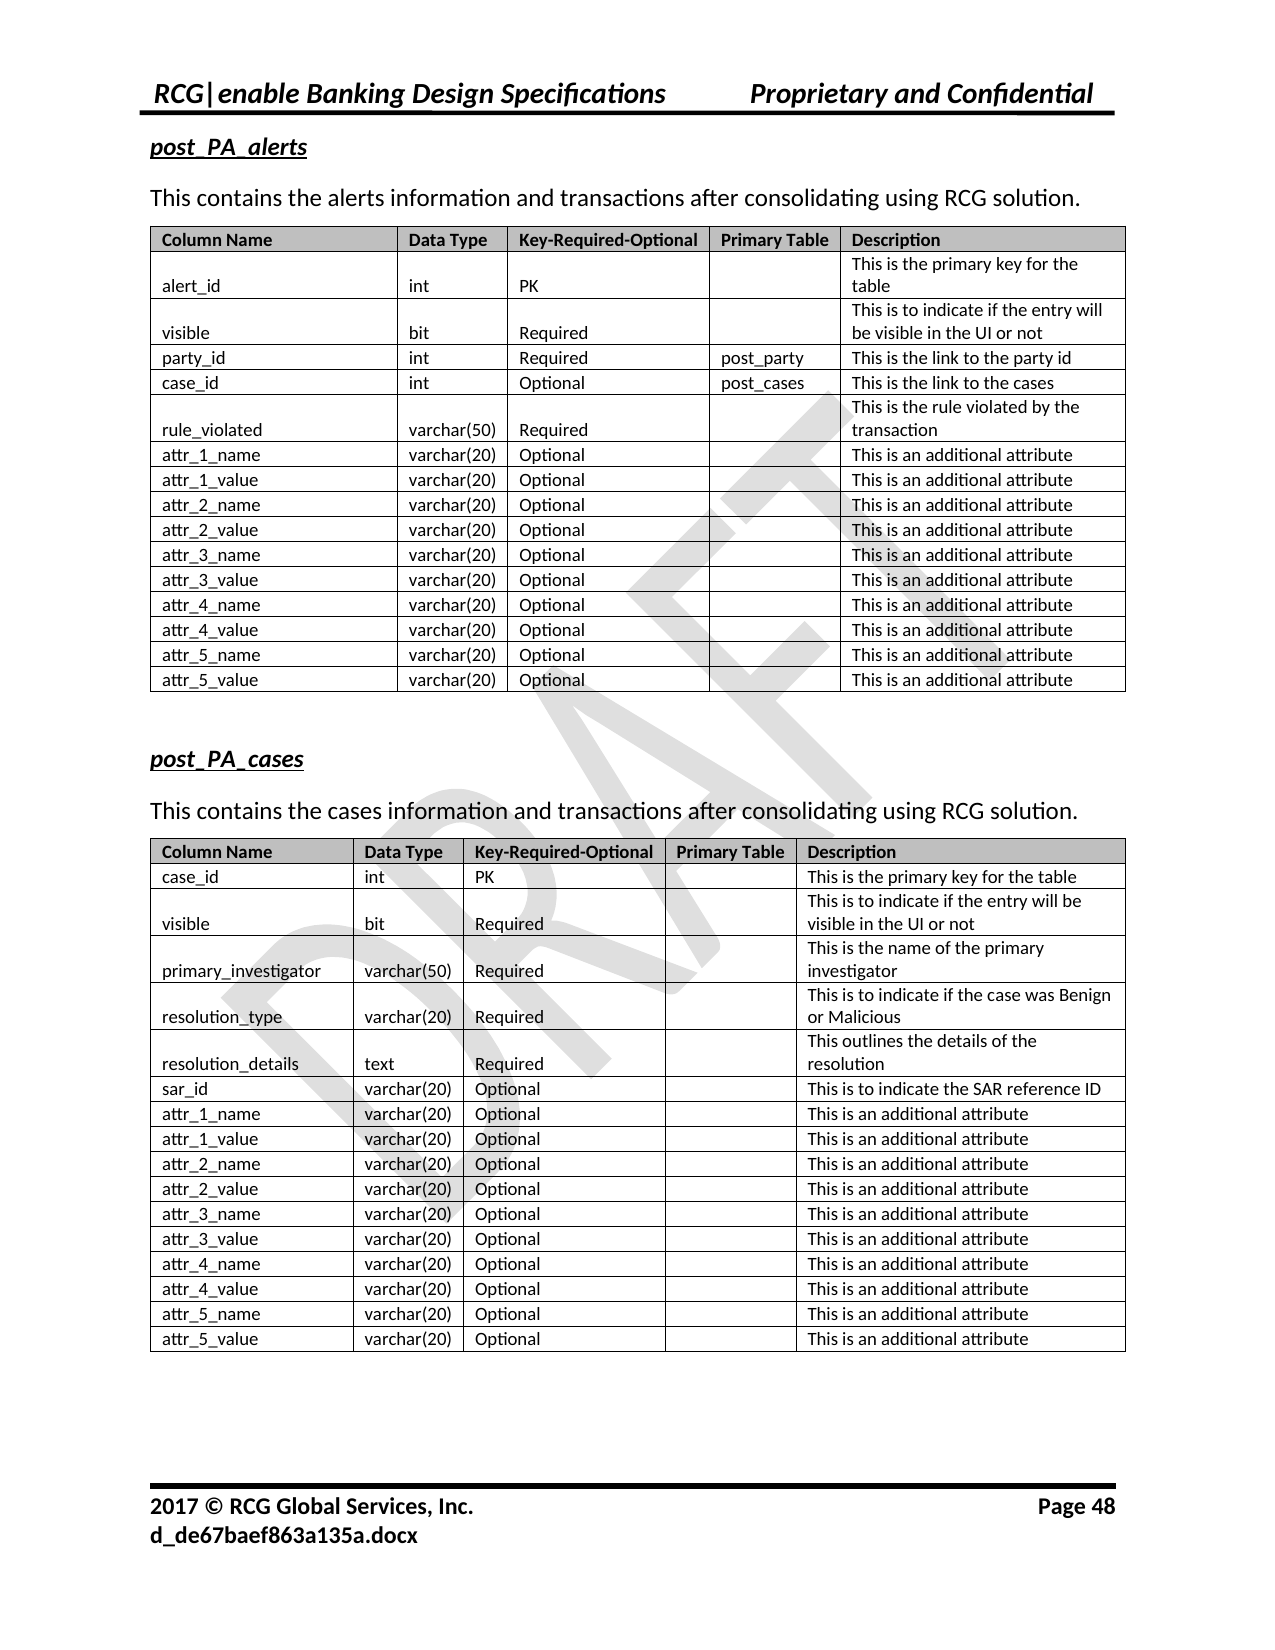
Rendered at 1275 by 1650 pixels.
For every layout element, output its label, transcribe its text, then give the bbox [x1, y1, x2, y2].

table_cell This is an additional attribute [797, 1127, 1125, 1151]
table_cell This is an additional attribute [797, 1177, 1125, 1201]
table_cell Required [464, 1030, 665, 1076]
table_cell attr_1_value [151, 1127, 353, 1151]
table_header Data Type [398, 227, 507, 251]
table_cell This is an additional attribute [841, 517, 1125, 541]
table_cell [666, 1227, 796, 1251]
table_cell Optional [508, 592, 709, 616]
table_cell This is the link to the cases [841, 370, 1125, 394]
table_cell Optional [464, 1227, 665, 1251]
table_cell Optional [464, 1202, 665, 1226]
table_cell [710, 667, 840, 691]
table_cell varchar(20) [398, 567, 507, 591]
table_cell PK [508, 252, 709, 297]
table_cell Optional [464, 1152, 665, 1176]
table_cell attr_4_value [151, 617, 397, 641]
table_cell Optional [508, 370, 709, 394]
table_cell attr_4_name [151, 1252, 353, 1276]
table_cell visible [151, 889, 353, 935]
table_cell [666, 1177, 796, 1201]
table_header Key-Required-Optional [508, 227, 709, 251]
table_cell This is an additional attribute [841, 642, 1125, 666]
table_cell Optional [464, 1277, 665, 1301]
table_cell varchar(20) [354, 1227, 463, 1251]
table_cell [666, 1152, 796, 1176]
table_cell visible [151, 299, 397, 344]
table_cell Optional [508, 567, 709, 591]
table_cell varchar(20) [354, 1202, 463, 1226]
table_cell This is an additional attribute [797, 1302, 1125, 1326]
table_cell [666, 1302, 796, 1326]
table_cell attr_1_name [151, 1102, 353, 1126]
table_cell attr_5_name [151, 642, 397, 666]
table_cell varchar(20) [398, 442, 507, 466]
table_cell Required [464, 889, 665, 935]
table_cell varchar(20) [398, 617, 507, 641]
table_cell resolution_type [151, 983, 353, 1029]
table_cell Optional [464, 1102, 665, 1126]
table_cell rule_violated [151, 395, 397, 441]
subtitle post_PA_cases [150, 744, 1125, 774]
table_cell varchar(20) [354, 1152, 463, 1176]
table_cell varchar(20) [354, 1127, 463, 1151]
table_cell [710, 567, 840, 591]
table_cell int [398, 370, 507, 394]
table_cell [710, 617, 840, 641]
table_cell This is to indicate if the entry will be visible in the UI or not [797, 889, 1125, 935]
table_cell Optional [464, 1177, 665, 1201]
table_cell varchar(20) [354, 1077, 463, 1101]
table_cell attr_5_value [151, 1327, 353, 1351]
table_cell attr_3_name [151, 542, 397, 566]
table_cell [666, 1202, 796, 1226]
table_cell This is to indicate the SAR reference ID [797, 1077, 1125, 1101]
table_cell [666, 1030, 796, 1076]
table_header Description [841, 227, 1125, 251]
table_cell This is an additional attribute [797, 1102, 1125, 1126]
table_header Column Name [151, 839, 353, 863]
table_cell Optional [508, 667, 709, 691]
table_cell [666, 1327, 796, 1351]
table_cell attr_2_name [151, 1152, 353, 1176]
table_cell [710, 492, 840, 516]
table_cell This is an additional attribute [841, 442, 1125, 466]
table_cell varchar(20) [354, 1302, 463, 1326]
table_cell [666, 864, 796, 888]
table_cell [666, 983, 796, 1029]
table_cell This is an additional attribute [841, 617, 1125, 641]
table_header Primary Table [666, 839, 796, 863]
table_cell post_party [710, 345, 840, 369]
table_cell attr_3_name [151, 1202, 353, 1226]
table_cell varchar(20) [354, 1252, 463, 1276]
table_cell This outlines the details of the resolution [797, 1030, 1125, 1076]
table_cell [710, 252, 840, 297]
table_cell Optional [508, 442, 709, 466]
table_cell bit [398, 299, 507, 344]
table_cell This is an additional attribute [797, 1227, 1125, 1251]
table_cell [710, 442, 840, 466]
table_cell This is an additional attribute [841, 492, 1125, 516]
table_cell This is an additional attribute [841, 567, 1125, 591]
table_cell attr_2_name [151, 492, 397, 516]
table_cell Optional [508, 542, 709, 566]
table_cell This is an additional attribute [841, 467, 1125, 491]
table_cell int [354, 864, 463, 888]
table_cell varchar(20) [398, 467, 507, 491]
table_cell varchar(50) [398, 395, 507, 441]
table_cell Optional [464, 1127, 665, 1151]
table_cell This is the link to the party id [841, 345, 1125, 369]
table_cell varchar(20) [354, 1277, 463, 1301]
table_cell [666, 1127, 796, 1151]
table_cell [710, 467, 840, 491]
table_cell varchar(20) [398, 667, 507, 691]
table_cell varchar(20) [398, 542, 507, 566]
table_cell varchar(20) [398, 642, 507, 666]
table_cell varchar(20) [354, 1102, 463, 1126]
table_cell This is to indicate if the case was Benign or Malicious [797, 983, 1125, 1029]
table_cell Required [464, 936, 665, 982]
table_cell attr_1_name [151, 442, 397, 466]
table_cell PK [464, 864, 665, 888]
table_cell [710, 299, 840, 344]
table_cell [710, 542, 840, 566]
table_cell This is the primary key for the table [797, 864, 1125, 888]
table_cell sar_id [151, 1077, 353, 1101]
table_cell This is to indicate if the entry will be visible in the UI or not [841, 299, 1125, 344]
table_cell case_id [151, 864, 353, 888]
table_cell varchar(20) [354, 1177, 463, 1201]
table_header Key-Required-Optional [464, 839, 665, 863]
table_cell [666, 1277, 796, 1301]
table_cell This is the rule violated by the transaction [841, 395, 1125, 441]
table_header Data Type [354, 839, 463, 863]
table_cell varchar(20) [398, 592, 507, 616]
table_cell attr_3_value [151, 1227, 353, 1251]
table_cell bit [354, 889, 463, 935]
table_cell resolution_details [151, 1030, 353, 1076]
table_cell [666, 1252, 796, 1276]
table_cell Optional [464, 1302, 665, 1326]
table_cell [710, 592, 840, 616]
table_cell [710, 395, 840, 441]
table_cell attr_3_value [151, 567, 397, 591]
table_cell varchar(20) [398, 492, 507, 516]
table_cell attr_1_value [151, 467, 397, 491]
table_cell text [354, 1030, 463, 1076]
table_cell This is an additional attribute [841, 542, 1125, 566]
table_cell Required [508, 345, 709, 369]
table_cell varchar(20) [398, 517, 507, 541]
table_cell This is an additional attribute [797, 1202, 1125, 1226]
table_cell varchar(20) [354, 983, 463, 1029]
table_cell [710, 642, 840, 666]
table_cell This is the name of the primary investigator [797, 936, 1125, 982]
table_cell alert_id [151, 252, 397, 297]
table_cell attr_4_value [151, 1277, 353, 1301]
table_cell party_id [151, 345, 397, 369]
table_cell [666, 1077, 796, 1101]
table_cell int [398, 252, 507, 297]
table_cell Optional [508, 617, 709, 641]
table_cell Optional [508, 642, 709, 666]
text This contains the alerts information and transactions after consolidating using RCG solution. [150, 183, 1125, 213]
table_cell [666, 936, 796, 982]
table_header Column Name [151, 227, 397, 251]
table_cell [666, 889, 796, 935]
table_header Description [797, 839, 1125, 863]
table_cell Required [508, 299, 709, 344]
table_cell Optional [508, 467, 709, 491]
table_cell case_id [151, 370, 397, 394]
table_cell attr_5_name [151, 1302, 353, 1326]
table_cell This is an additional attribute [841, 592, 1125, 616]
table_cell varchar(20) [354, 1327, 463, 1351]
table_cell int [398, 345, 507, 369]
table_cell attr_5_value [151, 667, 397, 691]
table_cell This is an additional attribute [797, 1327, 1125, 1351]
table_cell Optional [508, 492, 709, 516]
table_cell Optional [508, 517, 709, 541]
table_cell post_cases [710, 370, 840, 394]
table_cell This is the primary key for the table [841, 252, 1125, 297]
table_cell attr_4_name [151, 592, 397, 616]
table_cell Optional [464, 1077, 665, 1101]
table_cell Required [464, 983, 665, 1029]
table_cell This is an additional attribute [797, 1277, 1125, 1301]
table_cell Optional [464, 1252, 665, 1276]
table_cell attr_2_value [151, 517, 397, 541]
text This contains the cases information and transactions after consolidating using RCG solution. [150, 795, 1125, 826]
table_cell This is an additional attribute [797, 1252, 1125, 1276]
table_cell Required [508, 395, 709, 441]
table_cell [666, 1102, 796, 1126]
table_cell Optional [464, 1327, 665, 1351]
subtitle post_PA_alerts [150, 131, 1125, 162]
table_cell [710, 517, 840, 541]
table_header Primary Table [710, 227, 840, 251]
table_cell This is an additional attribute [797, 1152, 1125, 1176]
table_cell attr_2_value [151, 1177, 353, 1201]
table_cell primary_investigator [151, 936, 353, 982]
table_cell This is an additional attribute [841, 667, 1125, 691]
table_cell varchar(50) [354, 936, 463, 982]
